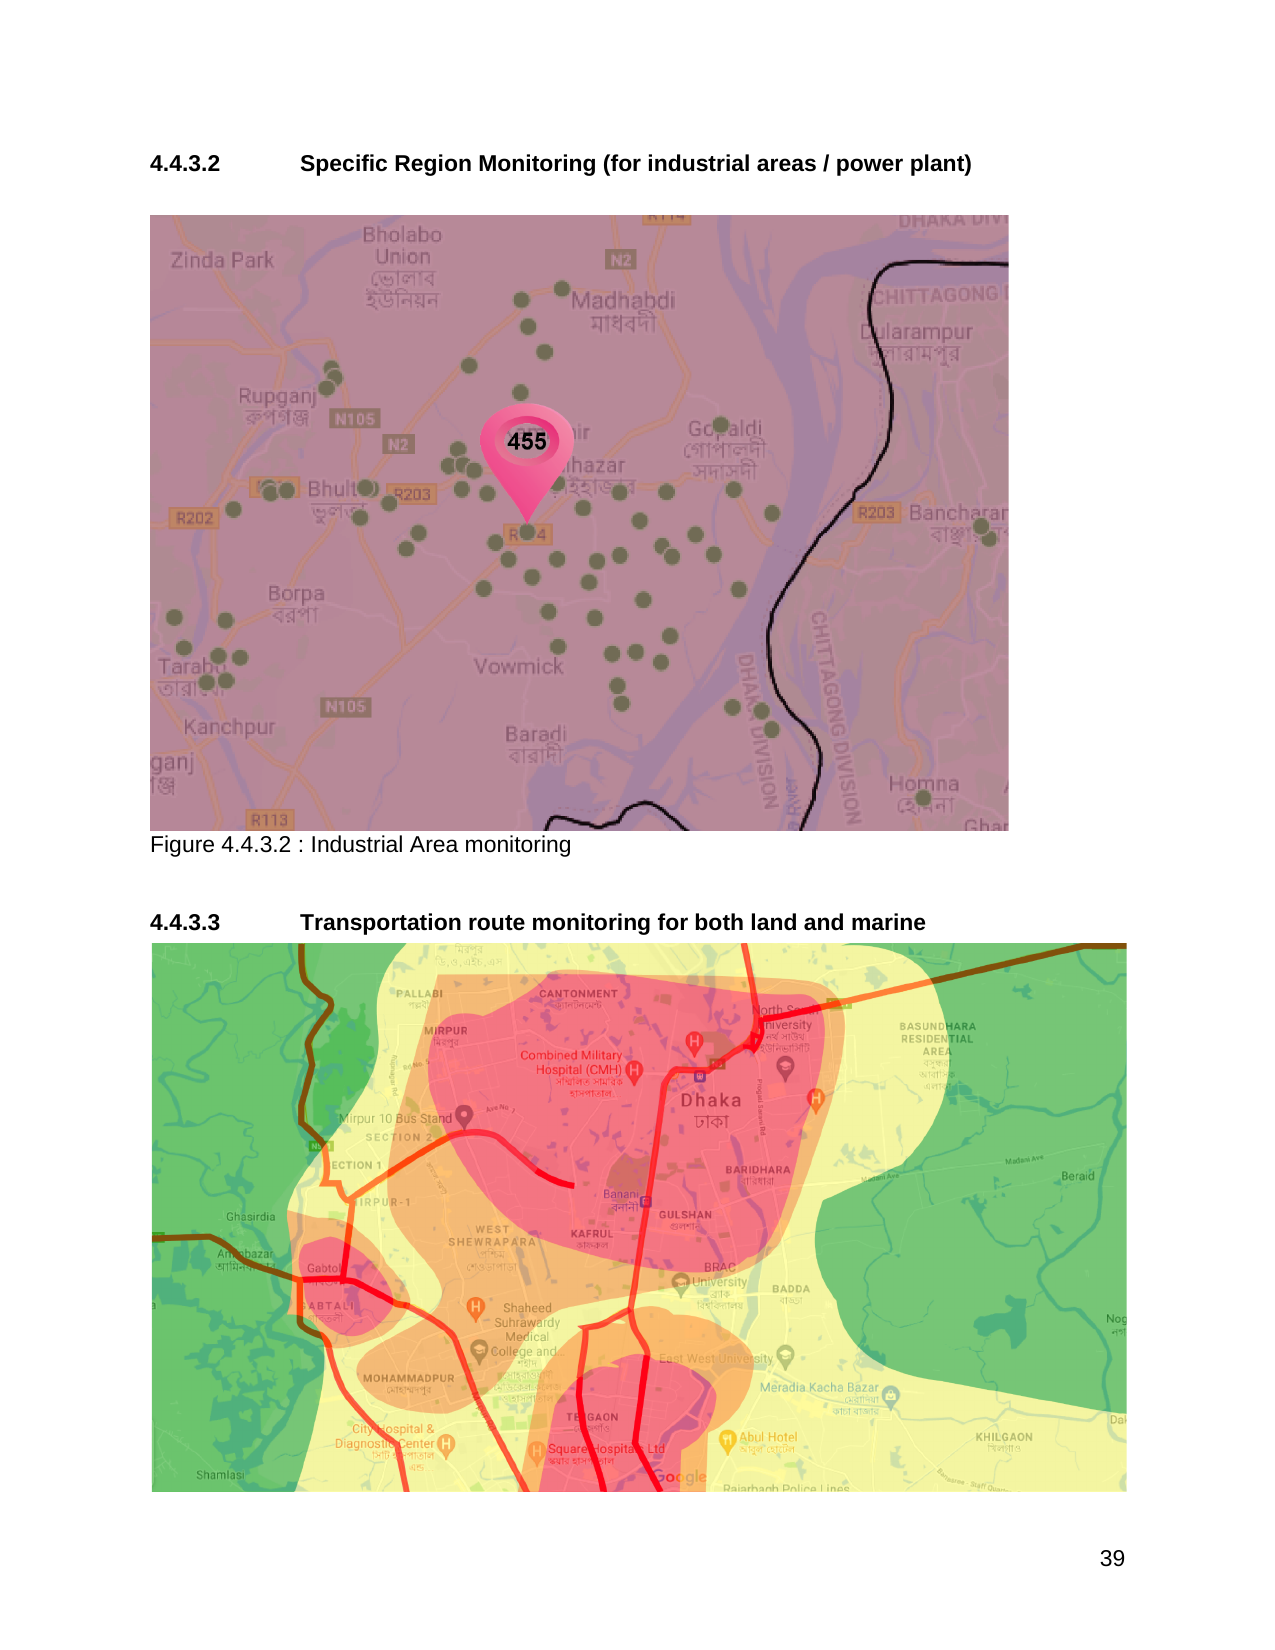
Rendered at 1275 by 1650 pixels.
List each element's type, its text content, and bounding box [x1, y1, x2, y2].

subtitle 4.4.3.2 Specific Region Monitoring (for industrial areas / power plant) [150, 150, 1125, 176]
picture [150, 215, 1009, 831]
picture [151, 943, 1127, 1492]
text Figure 4.4.3.2 : Industrial Area monitoring [150, 831, 1125, 857]
subtitle 4.4.3.3 Transportation route monitoring for both land and marine [150, 909, 1125, 935]
